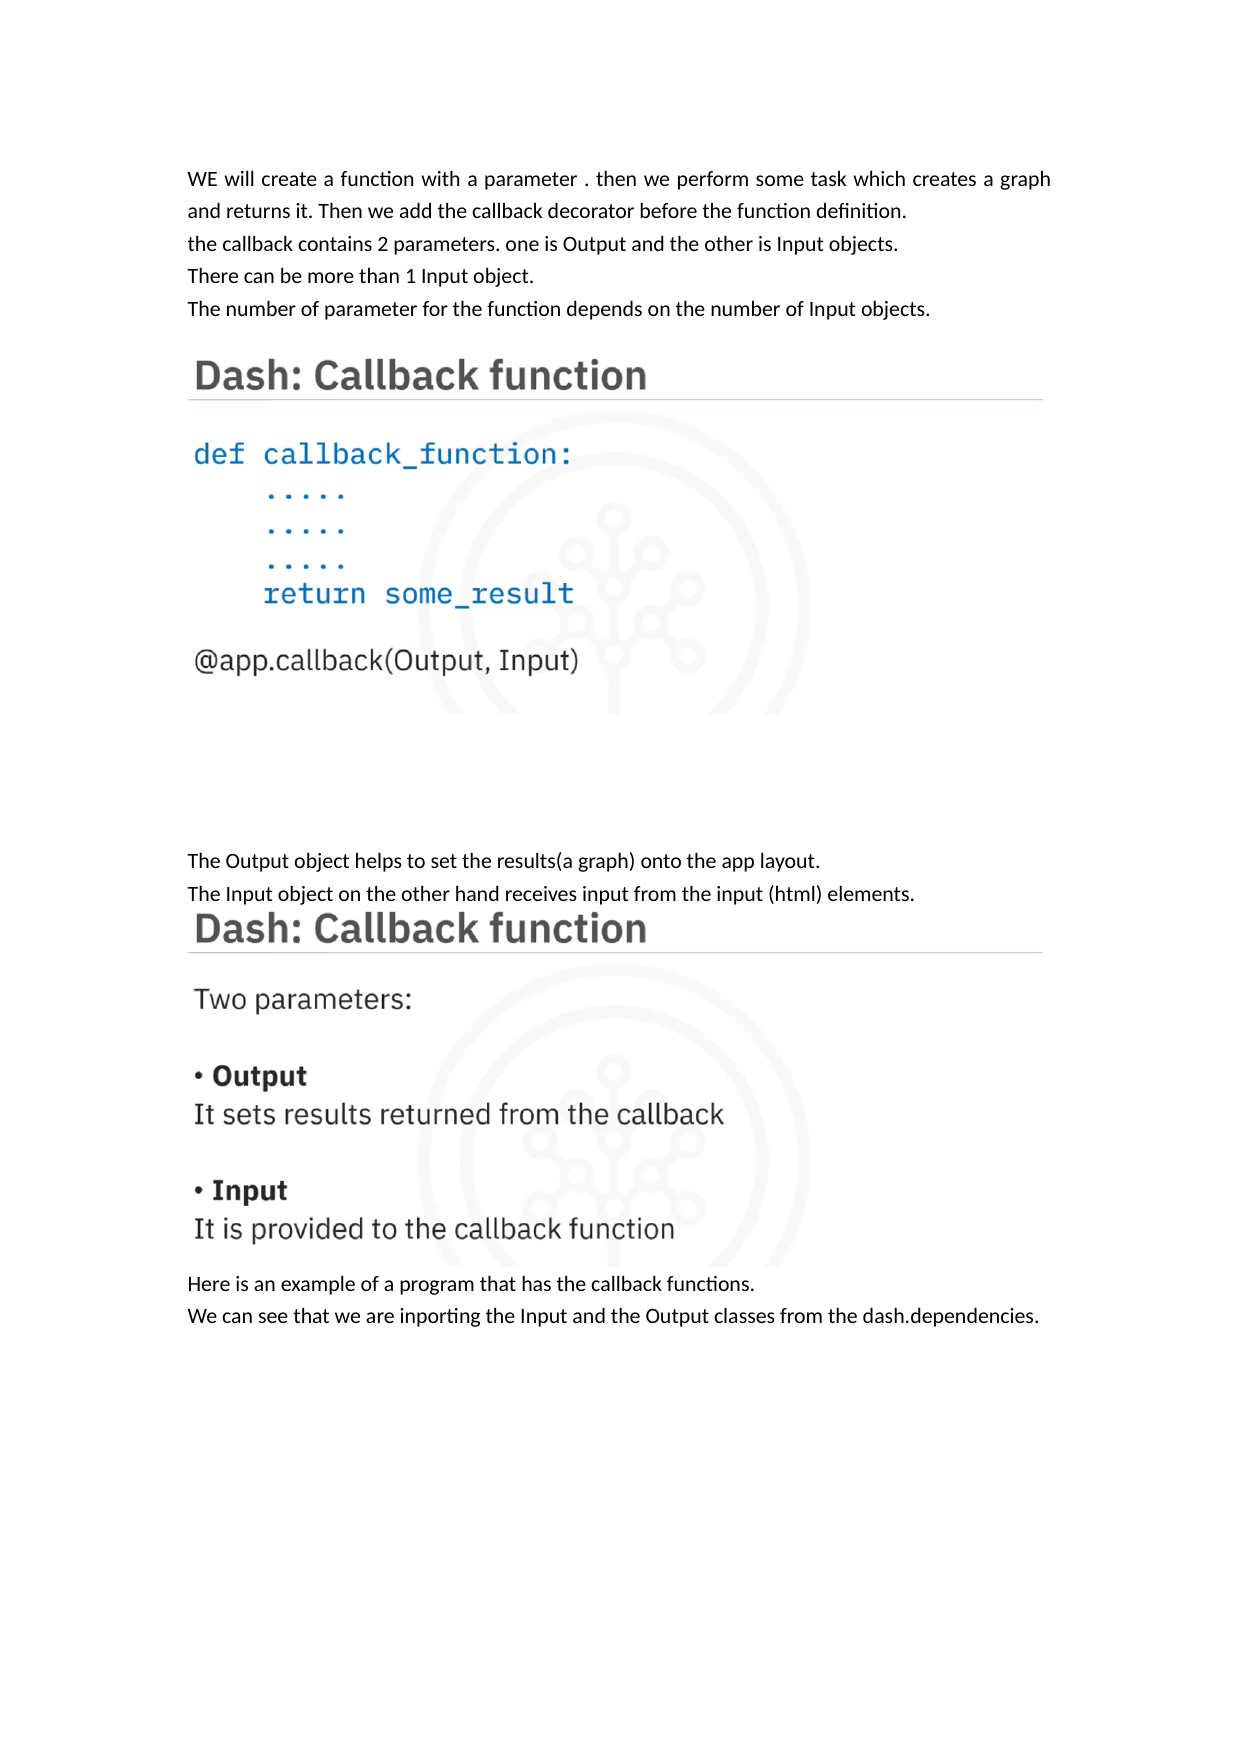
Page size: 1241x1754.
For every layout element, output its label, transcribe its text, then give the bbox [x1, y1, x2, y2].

list The Output object helps to set the results(a graph) onto the app layout. [187, 844, 1053, 877]
picture [187, 909, 1052, 1267]
list The number of parameter for the function depends on the number of Input objects. [187, 292, 1053, 324]
list We can see that we are inporting the Input and the Output classes from the dash.dependencies. [187, 1299, 1053, 1332]
list Here is an example of a program that has the callback functions. [187, 1267, 1053, 1299]
picture [187, 357, 1052, 714]
list There can be more than 1 Input object. [187, 259, 1053, 292]
list The Input object on the other hand receives input from the input (html) elements. [187, 877, 1053, 909]
list WE will create a function with a parameter . then we perform some task which creates a graph and returns it. Then we add the callback decorator before the function definition. [187, 162, 1053, 227]
list the callback contains 2 parameters. one is Output and the other is Input objects. [187, 227, 1053, 259]
